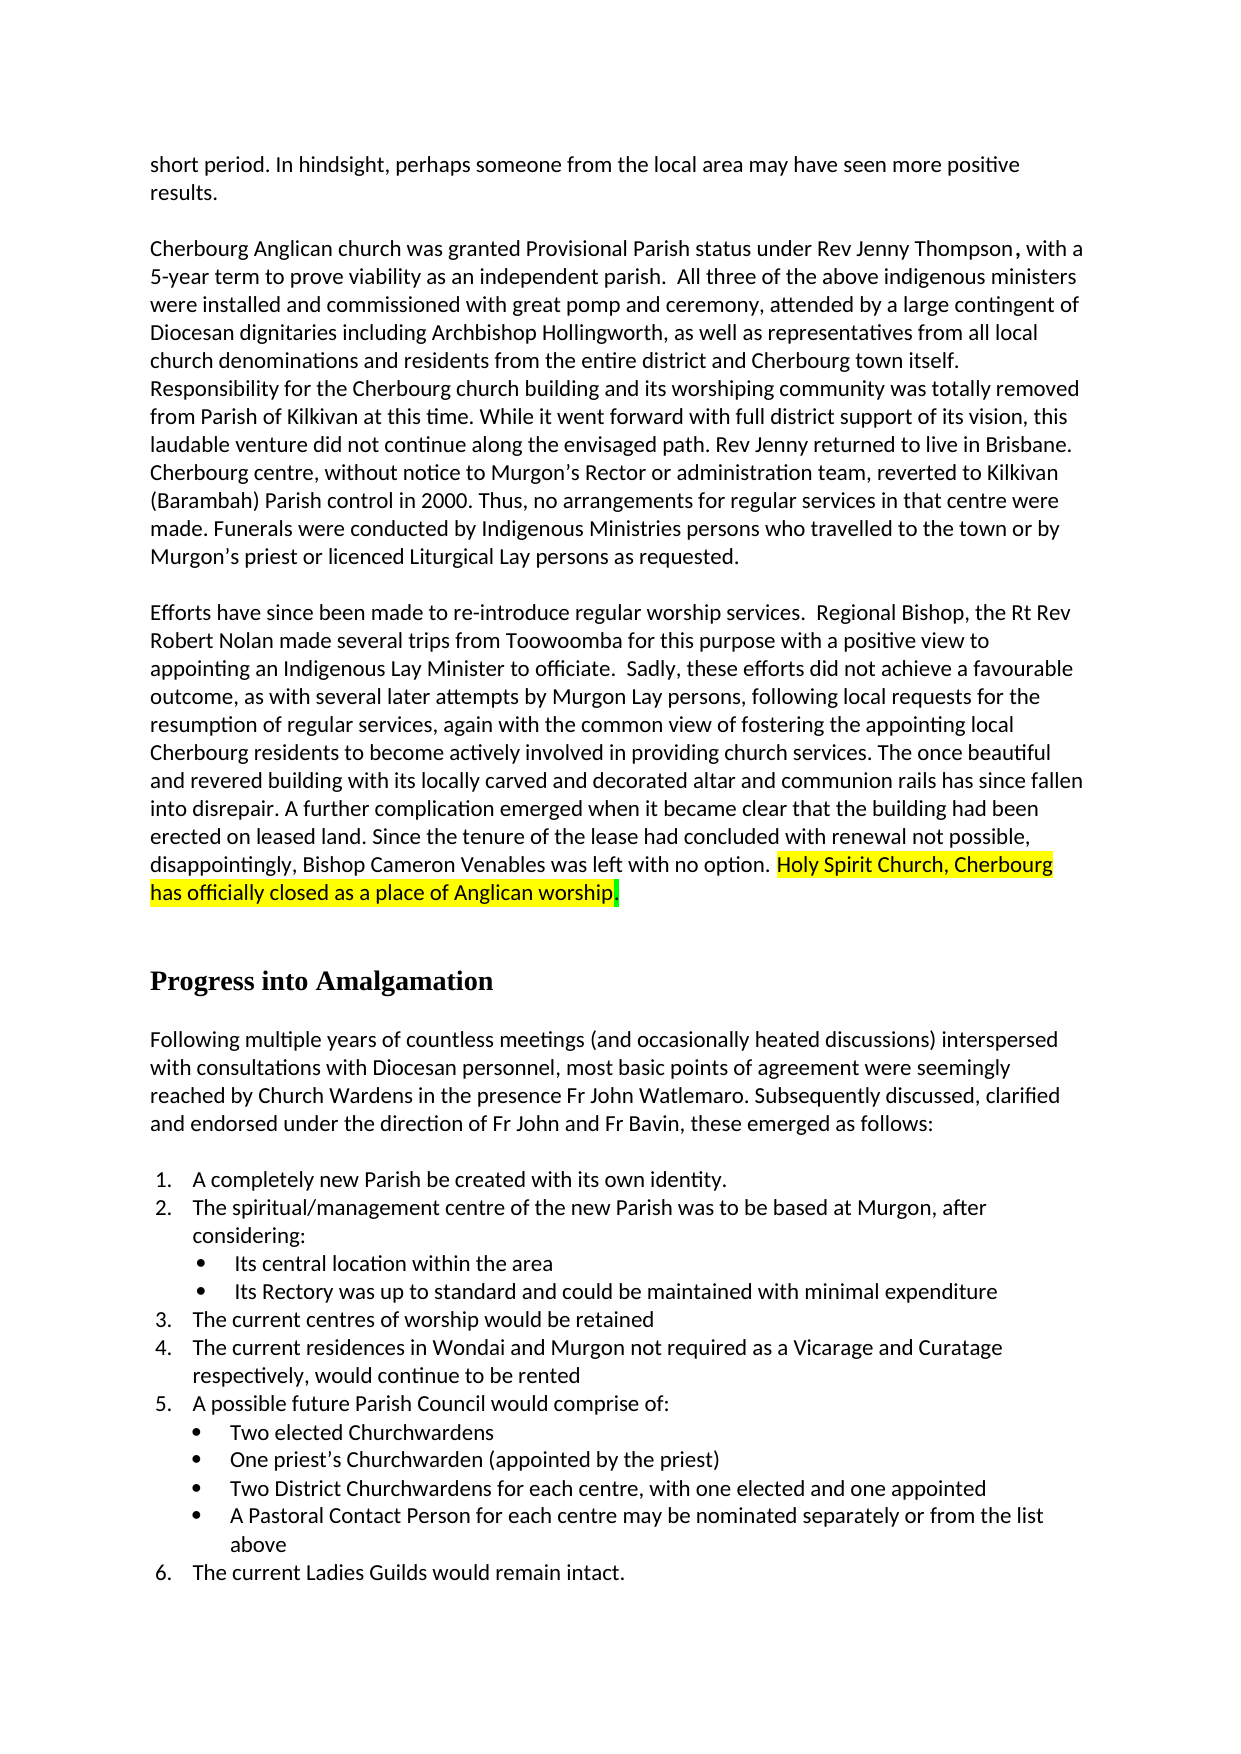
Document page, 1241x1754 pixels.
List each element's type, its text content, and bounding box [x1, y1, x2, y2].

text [150, 150, 1090, 206]
list Its Rectory was up to standard and could be maintained with minimal expenditure [197, 1277, 1090, 1306]
text Efforts have since been made to re-introduce regular worship services. Regional Bishop, the Rt Rev Robert Nolan made several trips from Toowoomba for this purpose with a positive view to appointing an Indigenous Lay Minister to officiate. Sadly, these efforts did not achieve a favourable outcome, as with several later attempts by Murgon Lay persons, following local requests for the resumption of regular services, again with the common view of fostering the appointing local Cherbourg residents to become actively involved in providing church services. The once beautiful and revered building with its locally carved and decorated altar and communion rails has since fallen into disrepair. A further complication emerged when it became clear that the building had been erected on leased land. Since the tenure of the lease had concluded with renewal not possible, disappointingly, Bishop Cameron Venables was left with no option. Holy Spirit Church, Cherbourg has officially closed as a place of Anglican worship. [150, 598, 1090, 907]
list A possible future Parish Council would comprise of: [155, 1389, 1090, 1418]
list The current centres of worship would be retained [155, 1306, 1090, 1333]
list Two District Churchwardens for each centre, with one elected and one appointed [192, 1474, 1090, 1502]
list Two elected Churchwardens [192, 1418, 1090, 1446]
text Cherbourg centre, without notice to Murgon’s Rector or administration team, reverted to Kilkivan (Barambah) Parish control in 2000. Thus, no arrangements for regular services in that centre were made. Funerals were conducted by Indigenous Ministries persons who travelled to the town or by Murgon’s priest or licenced Liturgical Lay persons as requested. [150, 458, 1090, 570]
list The current Ladies Guilds would remain intact. [155, 1558, 1090, 1586]
list The current residences in Wondai and Murgon not required as a Vicarage and Curatage respectively, would continue to be rented [155, 1333, 1090, 1389]
list A Pastoral Contact Person for each centre may be nominated separately or from the list above [192, 1502, 1090, 1558]
list A completely new Parish be created with its own identity. [155, 1165, 1090, 1193]
list The spiritual/management centre of the new Parish was to be based at Murgon, after considering: [155, 1193, 1090, 1249]
text Following multiple years of countless meetings (and occasionally heated discussions) interspersed with consultations with Diocesan personnel, most basic points of agreement were seemingly reached by Church Wardens in the presence Fr John Watlemaro. Subsequently discussed, clarified and endorsed under the direction of Fr John and Fr Bavin, these emerged as follows: [150, 1025, 1090, 1137]
list Its central location within the area [197, 1249, 1090, 1277]
subtitle Progress into Amalgamation [150, 964, 1090, 996]
list One priest’s Churchwarden (appointed by the priest) [192, 1446, 1090, 1474]
text Cherbourg Anglican church was granted Provisional Parish status under Rev Jenny Thompson, with a 5-year term to prove viability as an independent parish. All three of the above indigenous ministers were installed and commissioned with great pomp and ceremony, attended by a large contingent of Diocesan dignitaries including Archbishop Hollingworth, as well as representatives from all local church denominations and residents from the entire district and Cherbourg town itself. Responsibility for the Cherbourg church building and its worshiping community was totally removed from Parish of Kilkivan at this time. While it went forward with full district support of its vision, this laudable venture did not continue along the envisaged path. Rev Jenny returned to live in Brisbane. [150, 234, 1090, 458]
